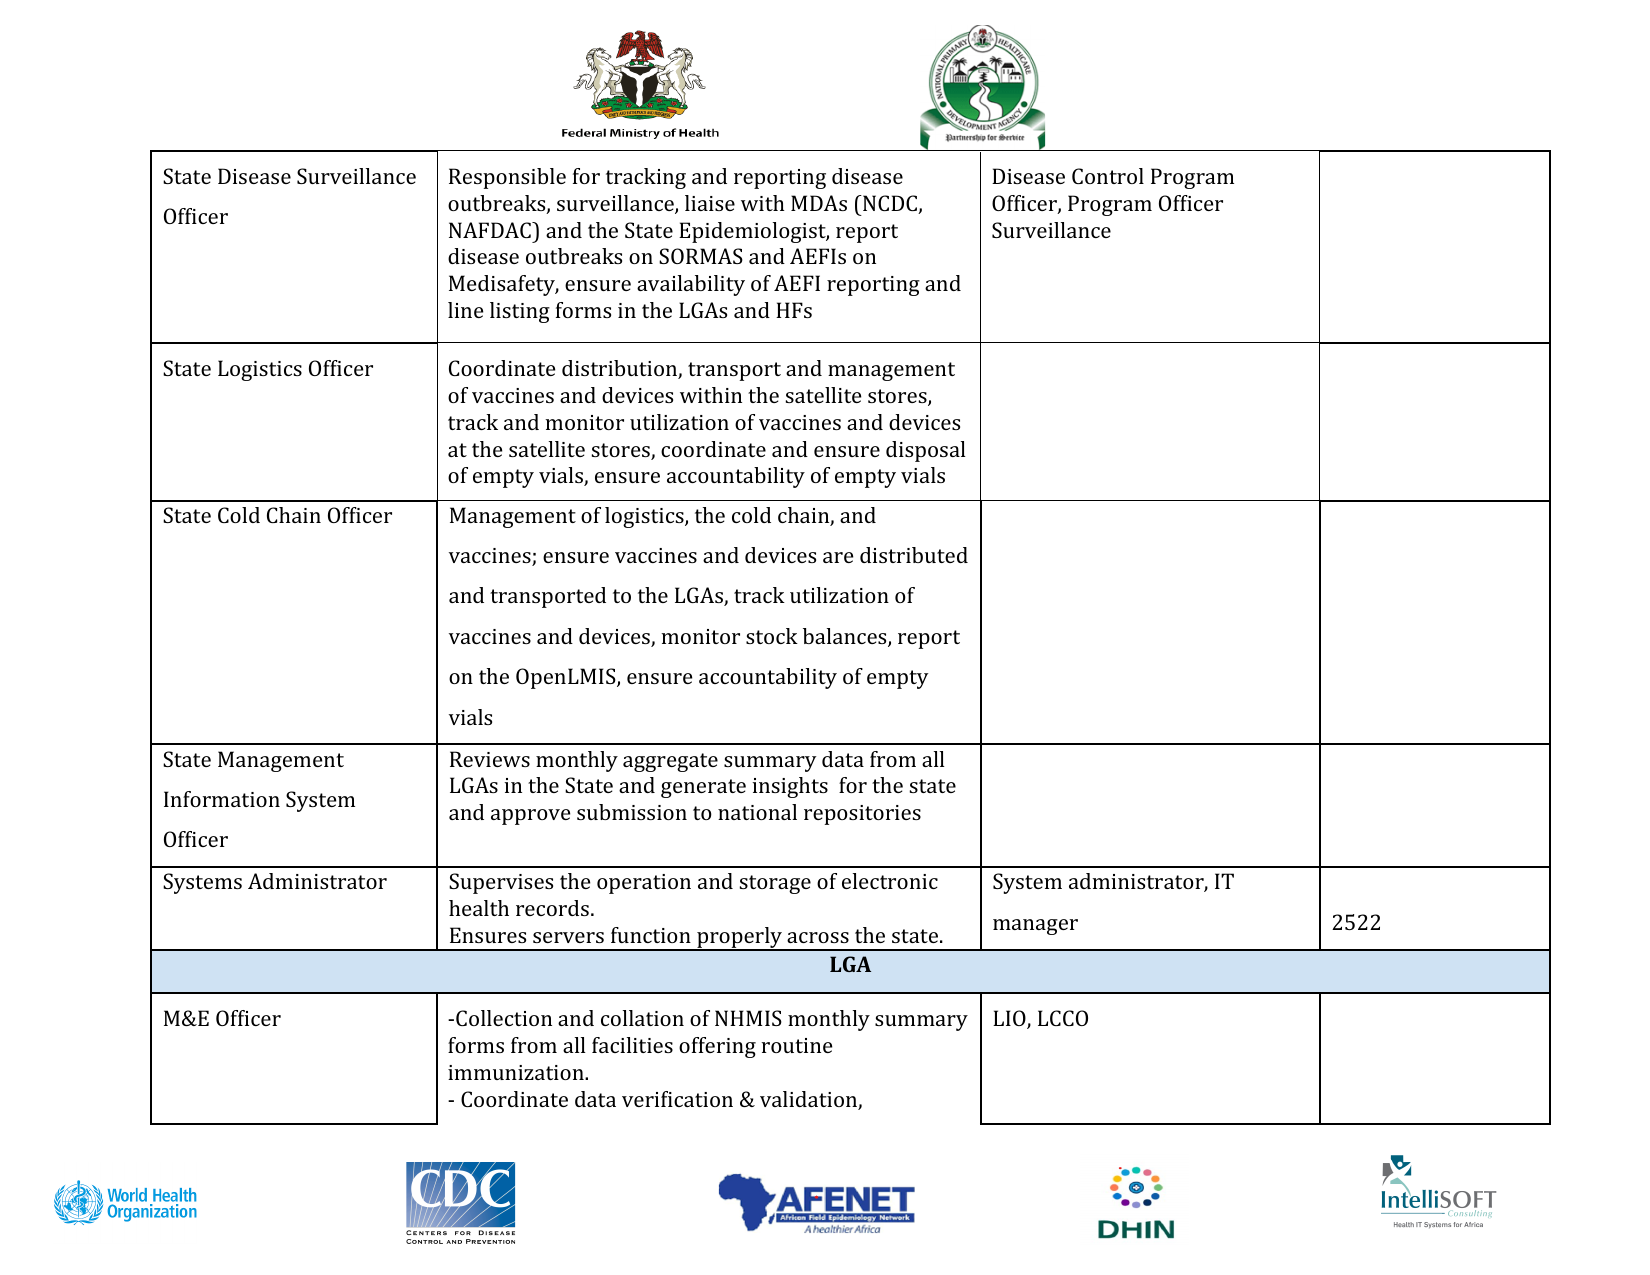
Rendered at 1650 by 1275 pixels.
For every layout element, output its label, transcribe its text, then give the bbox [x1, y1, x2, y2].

table_cell [1320, 152, 1549, 342]
table_cell M&E Officer [152, 994, 436, 1123]
table_cell Coordinate distribution, transport and management of vaccines and devices within the satellite stores, track and monitor utilization of vaccines and devices at the satellite stores, coordinate and ensure disposal of empty vials, ensure accountability of empty vials [438, 343, 980, 499]
table_cell Systems Administrator [152, 868, 436, 948]
table_cell [1320, 344, 1549, 499]
table_cell System administrator, IT manager [982, 868, 1319, 948]
table_cell [982, 501, 1319, 743]
table_cell Management of logistics, the cold chain, and vaccines; ensure vaccines and devices are distributed and transported to the LGAs, track utilization of vaccines and devices, monitor stock balances, report on the OpenLMIS, ensure accountability of empty vials [438, 501, 980, 743]
table_cell LGA [152, 951, 1549, 992]
table_cell [982, 745, 1319, 866]
table_cell State Logistics Officer [152, 344, 437, 499]
table_cell Reviews monthly aggregate summary data from all LGAs in the State and generate insights for the state and approve submission to national repositories [438, 745, 980, 866]
picture [53, 1162, 197, 1244]
table_cell [1321, 994, 1549, 1123]
table_cell Disease Control Program Officer, Program Officer Surveillance [981, 151, 1319, 342]
table_cell LIO, LCCO [982, 994, 1319, 1123]
picture [1375, 1152, 1500, 1232]
picture [561, 25, 719, 150]
picture [718, 1160, 917, 1239]
table_cell State Cold Chain Officer [152, 502, 436, 743]
picture [1079, 1152, 1189, 1245]
table_cell 2522 [1321, 868, 1549, 948]
table_cell [981, 343, 1319, 499]
table_cell [1321, 745, 1549, 866]
table_cell State Management Information System Officer [152, 745, 436, 866]
table_cell Responsible for tracking and reporting disease outbreaks, surveillance, liaise with MDAs (NCDC, NAFDAC) and the State Epidemiologist, report disease outbreaks on SORMAS and AEFIs on Medisafety, ensure availability of AEFI reporting and line listing forms in the LGAs and HFs [438, 151, 981, 342]
table_cell [1321, 502, 1549, 743]
table_cell State Disease Surveillance Officer [152, 152, 437, 342]
picture [406, 1162, 515, 1244]
table_cell Supervises the operation and storage of electronic health records. Ensures servers function properly across the state. [438, 868, 980, 948]
picture [920, 25, 1046, 150]
